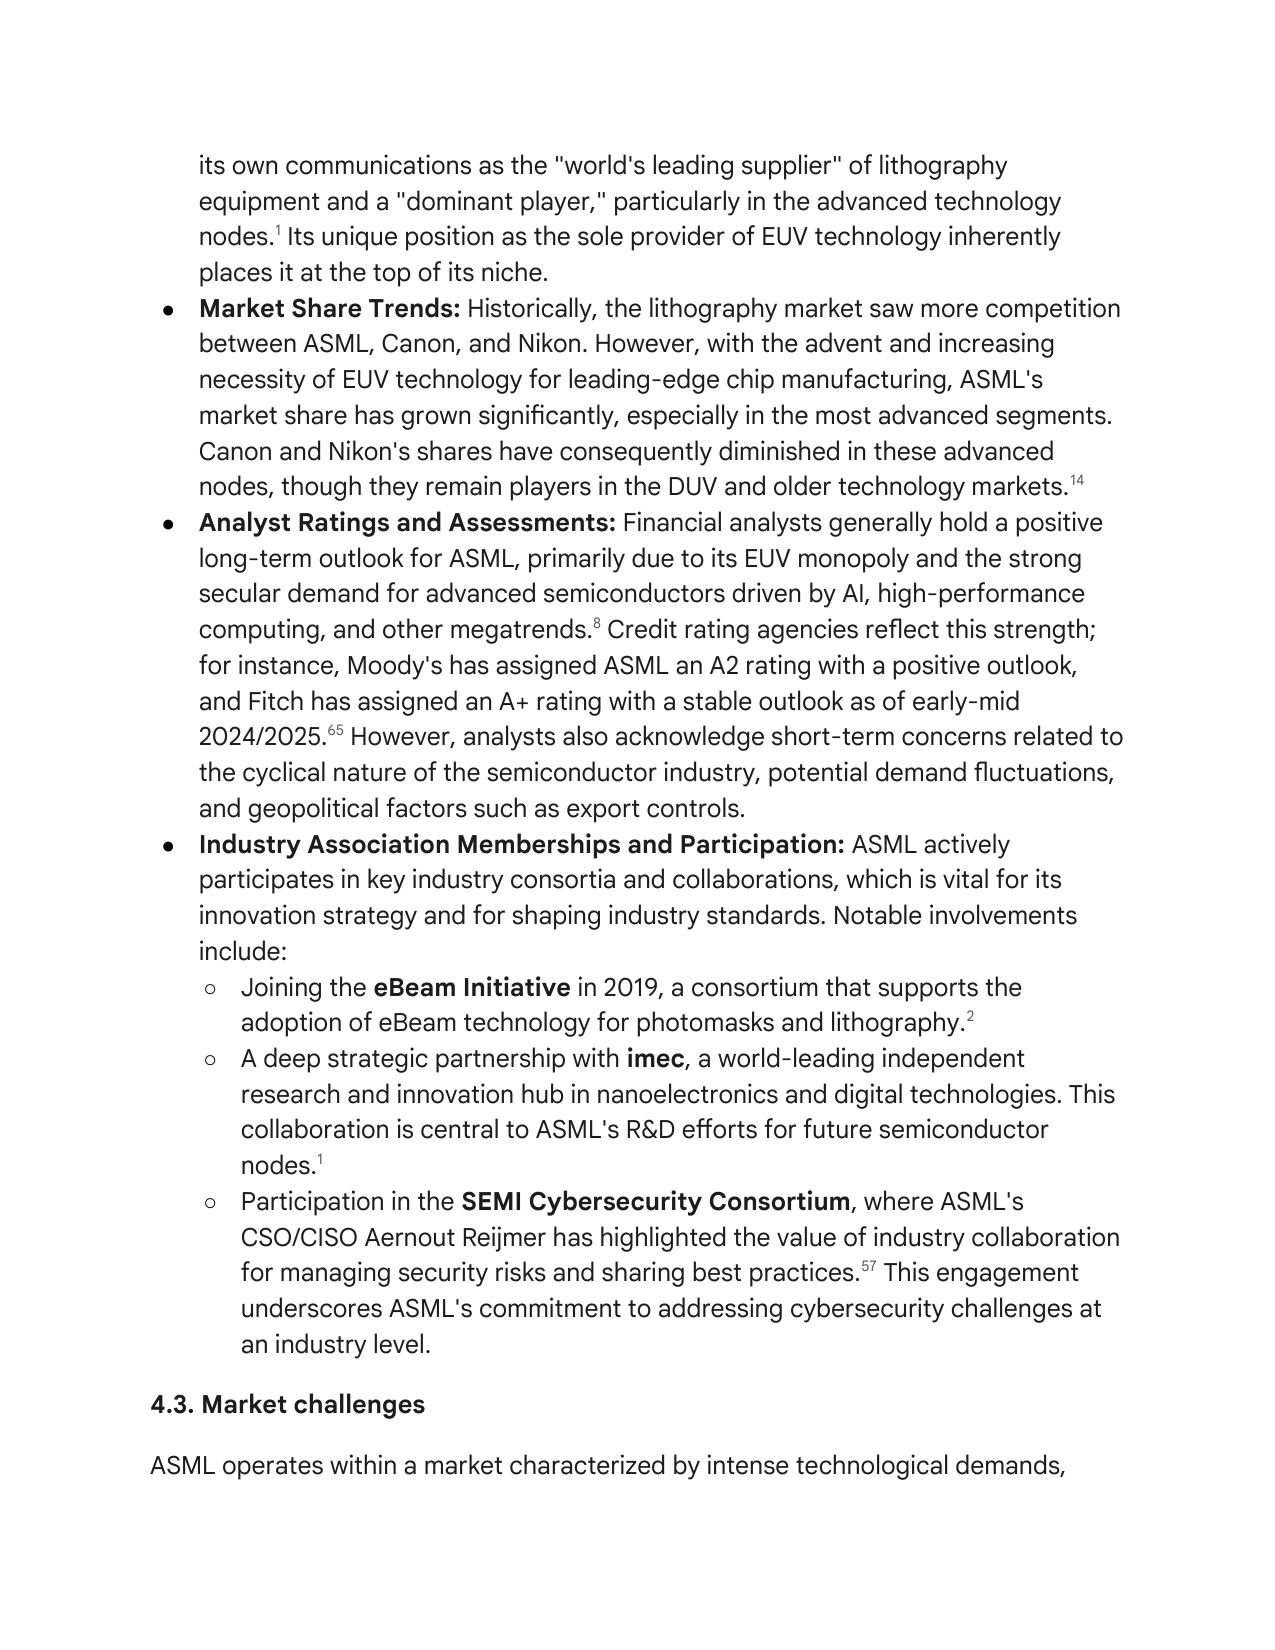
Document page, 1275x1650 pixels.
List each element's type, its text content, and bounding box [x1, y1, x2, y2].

list Market Share Trends: Historically, the lithography market saw more competition between ASML, Canon, and Nikon. However, with the advent and increasing necessity of EUV technology for leading-edge chip manufacturing, ASML's market share has grown significantly, especially in the most advanced segments. Canon and Nikon's shares have consequently diminished in these advanced nodes, though they remain players in the DUV and older technology markets.14 [161, 293, 1125, 503]
list Industry Association Memberships and Participation: ASML actively participates in key industry consortia and collaborations, which is vital for its innovation strategy and for shaping industry standards. Notable involvements include: [161, 829, 1125, 967]
list Analyst Ratings and Assessments: Financial analysts generally hold a positive long-term outlook for ASML, primarily due to its EUV monopoly and the strong secular demand for advanced semiconductors driven by AI, high-performance computing, and other megatrends.8 Credit rating agencies reflect this strength; for instance, Moody's has assigned ASML an A2 rating with a positive outlook, and Fitch has assigned an A+ rating with a stable outlook as of early-mid 2024/2025.65 However, analysts also acknowledge short-term concerns related to the cyclical nature of the semiconductor industry, potential demand fluctuations, and geopolitical factors such as export controls. [161, 507, 1125, 824]
list Joining the eBeam Initiative in 2019, a consortium that supports the adoption of eBeam technology for photomasks and lithography.2 [203, 972, 1125, 1039]
list Participation in the SEMI Cybersecurity Consortium, where ASML's CSO/CISO Aernout Reijmer has highlighted the value of industry collaboration for managing security risks and sharing best practices.57 This engagement underscores ASML's commitment to addressing cybersecurity challenges at an industry level. [203, 1186, 1125, 1360]
list A deep strategic partnership with imec, a world-leading independent research and innovation hub in nanoelectronics and digital technologies. This collaboration is central to ASML's R&D efforts for future semiconductor nodes.1 [203, 1043, 1125, 1182]
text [150, 1451, 1125, 1482]
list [161, 150, 1125, 288]
text 4.3. Market challenges [150, 1390, 1125, 1421]
